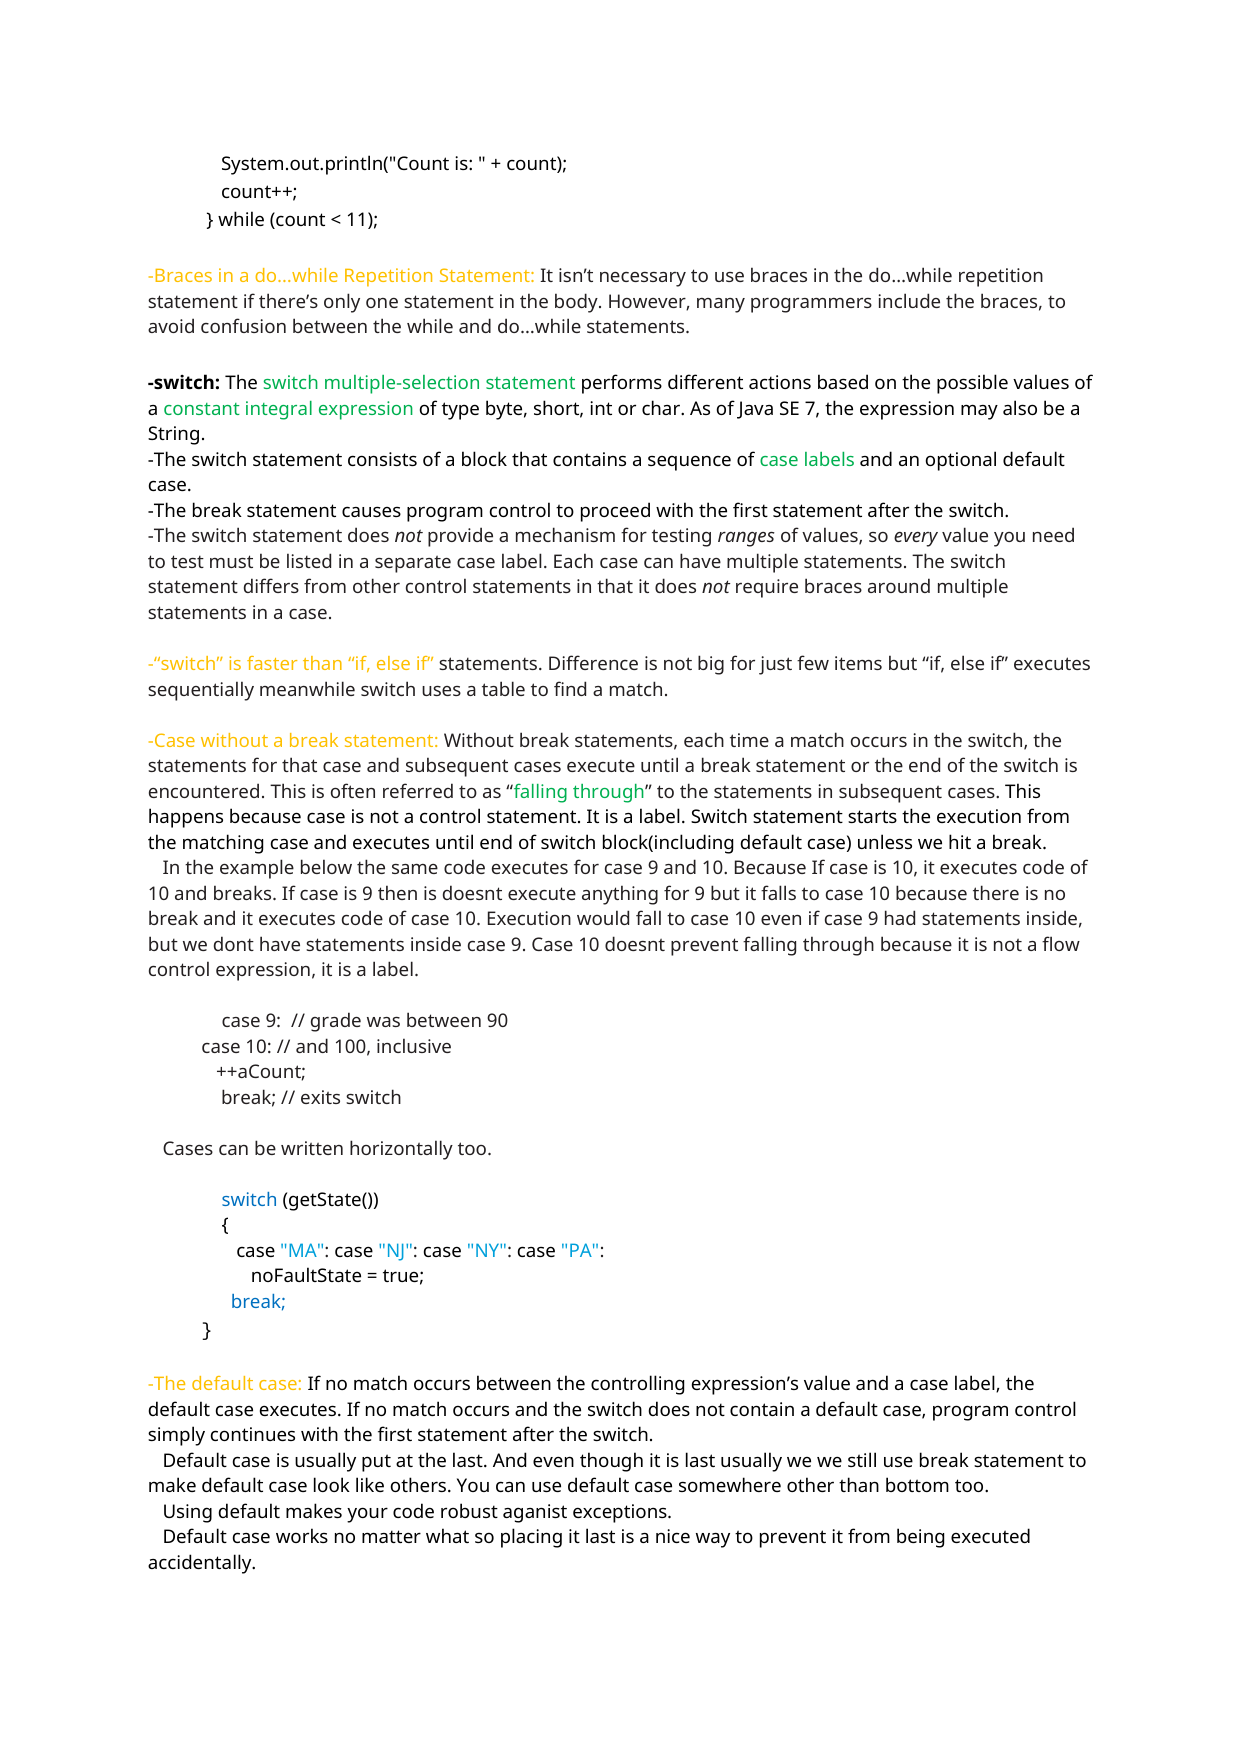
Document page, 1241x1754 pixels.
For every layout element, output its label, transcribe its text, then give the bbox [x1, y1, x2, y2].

text Default case is usually put at the last. And even though it is last usually we we still use break statement to make default case look like others. You can use default case somewhere other than bottom too. [148, 1447, 1093, 1498]
text Cases can be written horizontally too. [148, 1135, 1093, 1161]
text break; [148, 1288, 1093, 1314]
text -Braces in a do…while Repetition Statement: It isn’t necessary to use braces in the do…while repetition statement if there’s only one statement in the body. However, many programmers include the braces, to avoid confusion between the while and do…while statements. [148, 262, 1093, 339]
text -“switch” is faster than “if, else if” statements. Difference is not big for just few items but “if, else if” executes sequentially meanwhile switch uses a table to find a match. [148, 650, 1093, 701]
text -switch: The switch multiple-selection statement performs different actions based on the possible values of a constant integral expression of type byte, short, int or char. As of Java SE 7, the expression may also be a String. [148, 369, 1093, 446]
text count++; [148, 176, 1093, 204]
text case "MA": case "NJ": case "NY": case "PA": [148, 1237, 1093, 1263]
text } while (count < 11); [148, 204, 1093, 232]
text ++aCount; [148, 1059, 1093, 1084]
text Default case works no matter what so placing it last is a nice way to prevent it from being executed accidentally. [148, 1523, 1093, 1574]
text -The break statement causes program control to proceed with the first statement after the switch. [148, 497, 1093, 523]
text } [148, 1314, 1093, 1342]
text { [148, 1212, 1093, 1237]
text Using default makes your code robust aganist exceptions. [148, 1498, 1093, 1523]
text -Case without a break statement: Without break statements, each time a match occurs in the switch, the statements for that case and subsequent cases execute until a break statement or the end of the switch is encountered. This is often referred to as “falling through” to the statements in subsequent cases. This happens because case is not a control statement. It is a label. Switch statement starts the execution from the matching case and executes until end of switch block(including default case) unless we hit a break. [148, 727, 1093, 854]
text In the example below the same code executes for case 9 and 10. Because If case is 10, it executes code of 10 and breaks. If case is 9 then is doesnt execute anything for 9 but it falls to case 10 because there is no break and it executes code of case 10. Execution would fall to case 10 even if case 9 had statements inside, but we dont have statements inside case 9. Case 10 doesnt prevent falling through because it is not a flow control expression, it is a label. [148, 854, 1093, 982]
text case 10: // and 100, inclusive [148, 1033, 1093, 1059]
text break; // exits switch [148, 1084, 1093, 1110]
text -The switch statement does not provide a mechanism for testing ranges of values, so every value you need to test must be listed in a separate case label. Each case can have multiple statements. The switch statement differs from other control statements in that it does not require braces around multiple statements in a case. [148, 523, 1093, 625]
text -The switch statement consists of a block that contains a sequence of case labels and an optional default case. [148, 446, 1093, 497]
text case 9: // grade was between 90 [148, 1008, 1093, 1033]
text switch (getState()) [148, 1186, 1093, 1212]
text -The default case: If no match occurs between the controlling expression’s value and a case label, the default case executes. If no match occurs and the switch does not contain a default case, program control simply continues with the first statement after the switch. [148, 1370, 1093, 1447]
text noFaultState = true; [148, 1263, 1093, 1288]
text System.out.println("Count is: " + count); [148, 148, 1093, 176]
